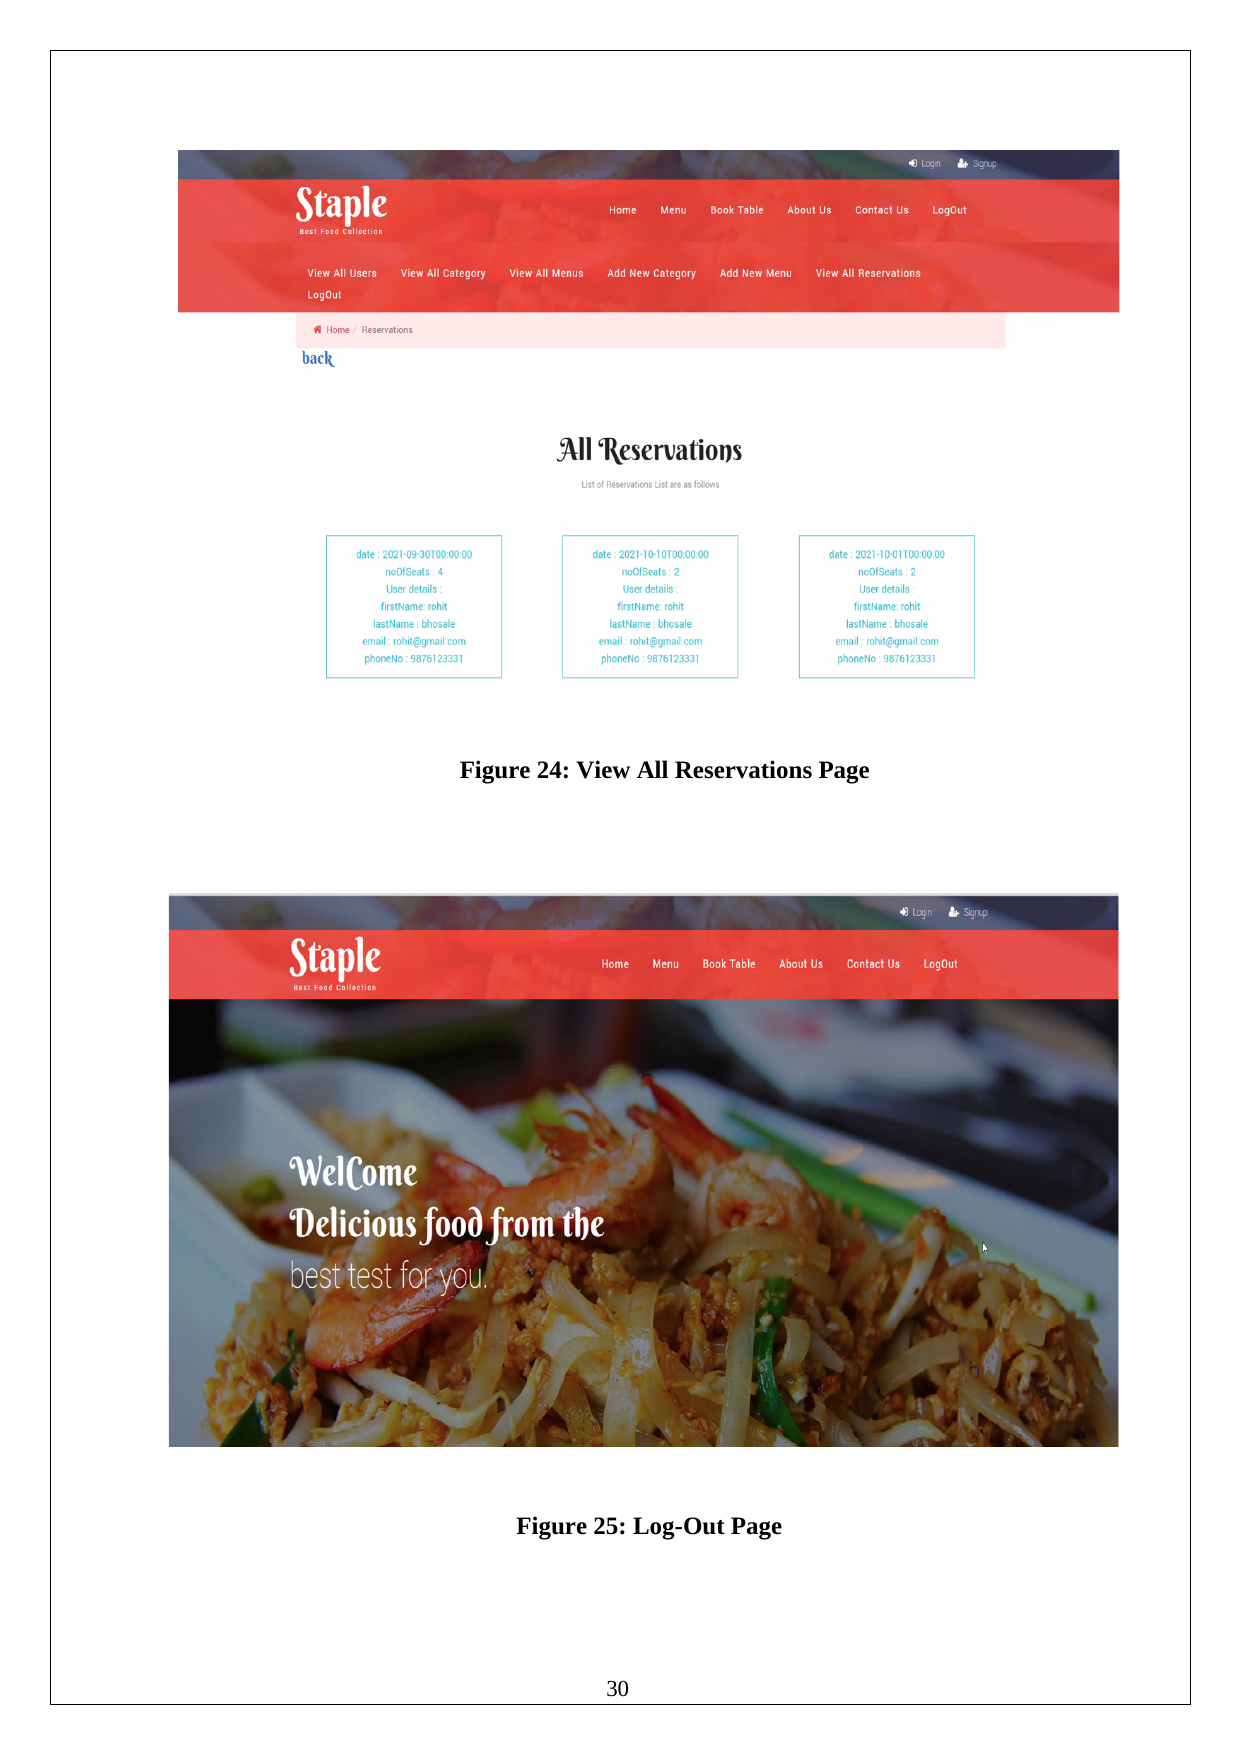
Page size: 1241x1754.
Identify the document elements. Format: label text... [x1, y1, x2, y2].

text Figure 24: View All Reservations Page [150, 755, 1179, 784]
picture [175, 150, 1120, 692]
picture [168, 893, 1119, 1447]
text Figure 25: Log-Out Page [241, 1511, 1179, 1539]
